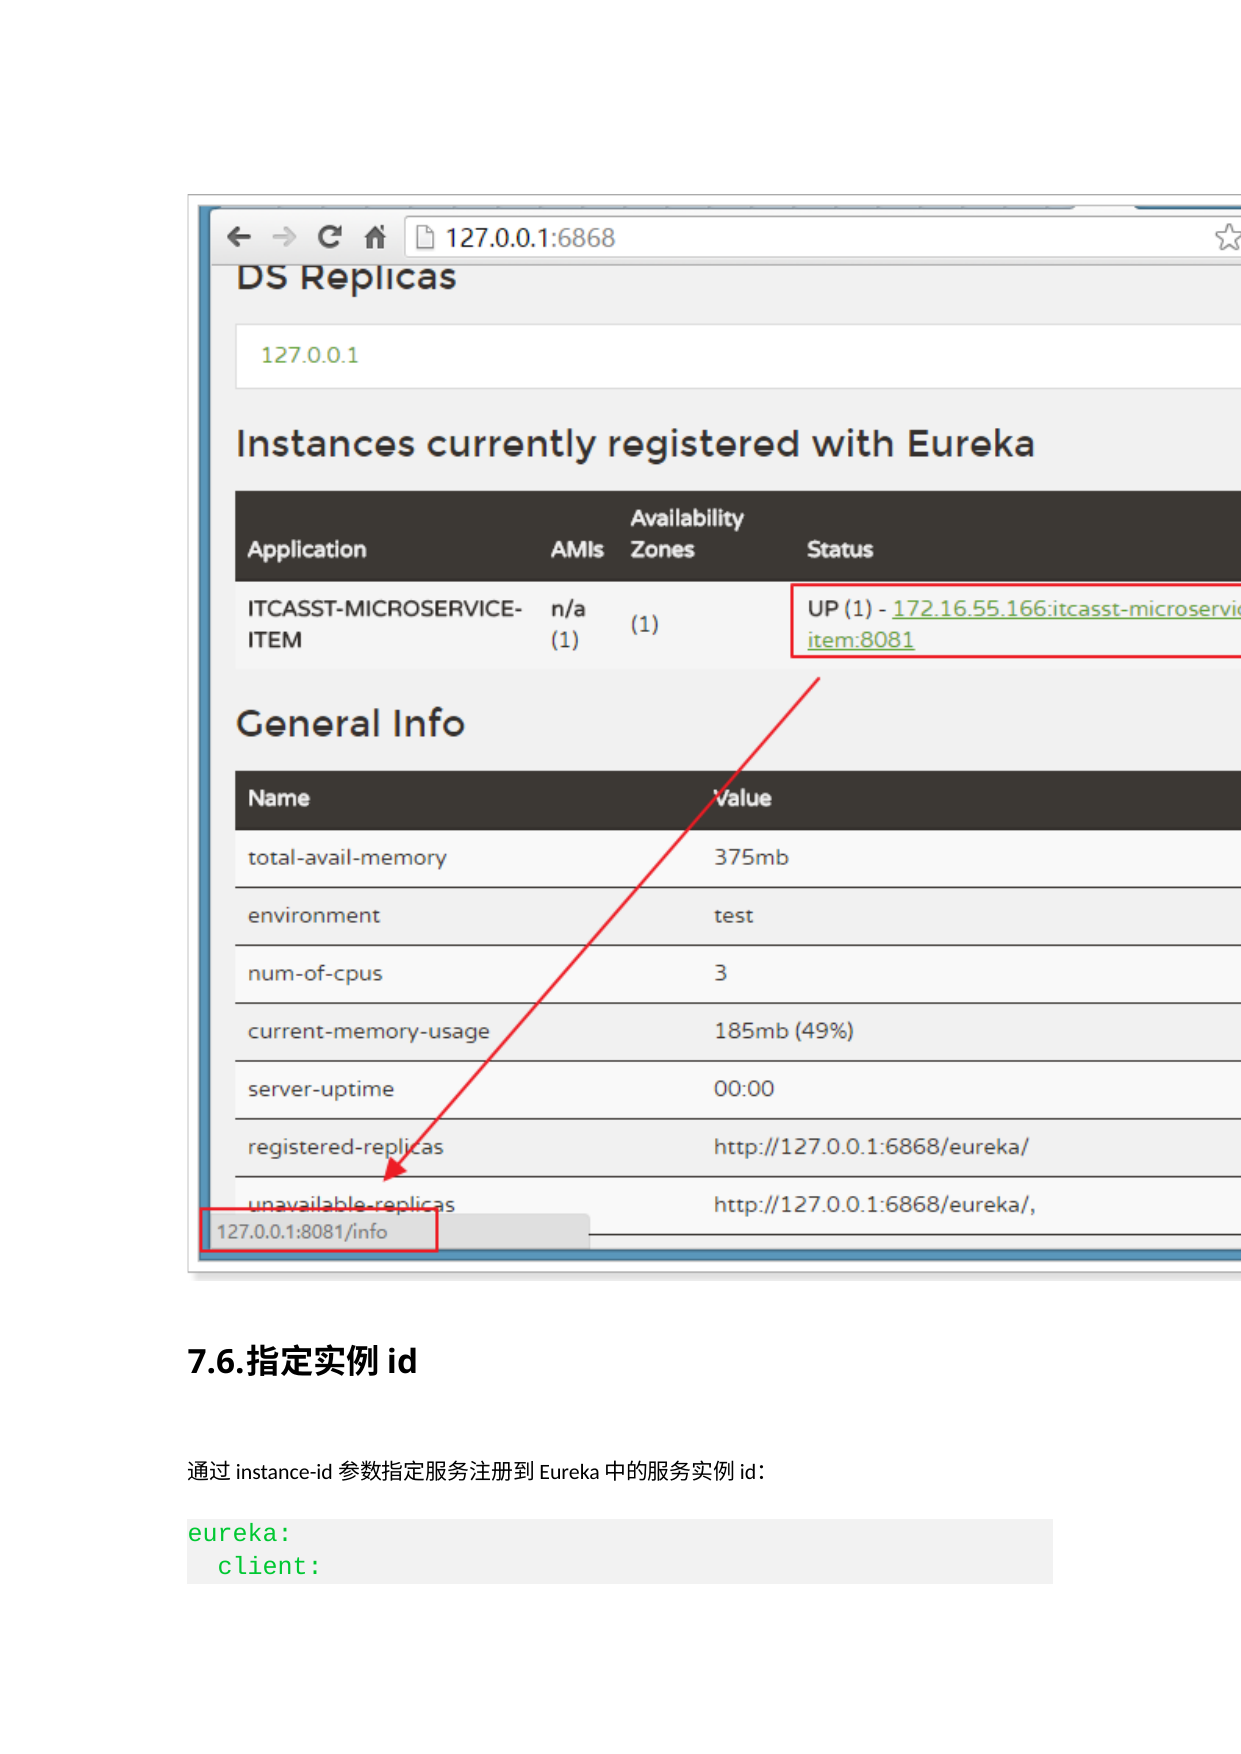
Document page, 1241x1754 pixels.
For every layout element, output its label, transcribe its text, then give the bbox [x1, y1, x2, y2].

text eureka: [187, 1519, 1053, 1551]
text 通过instance-id 参数指定服务注册到Eureka中的服务实例id： [187, 1454, 1053, 1486]
picture [187, 194, 1241, 1281]
subtitle 指定实例id [187, 1327, 1053, 1392]
text client: [187, 1551, 1053, 1584]
